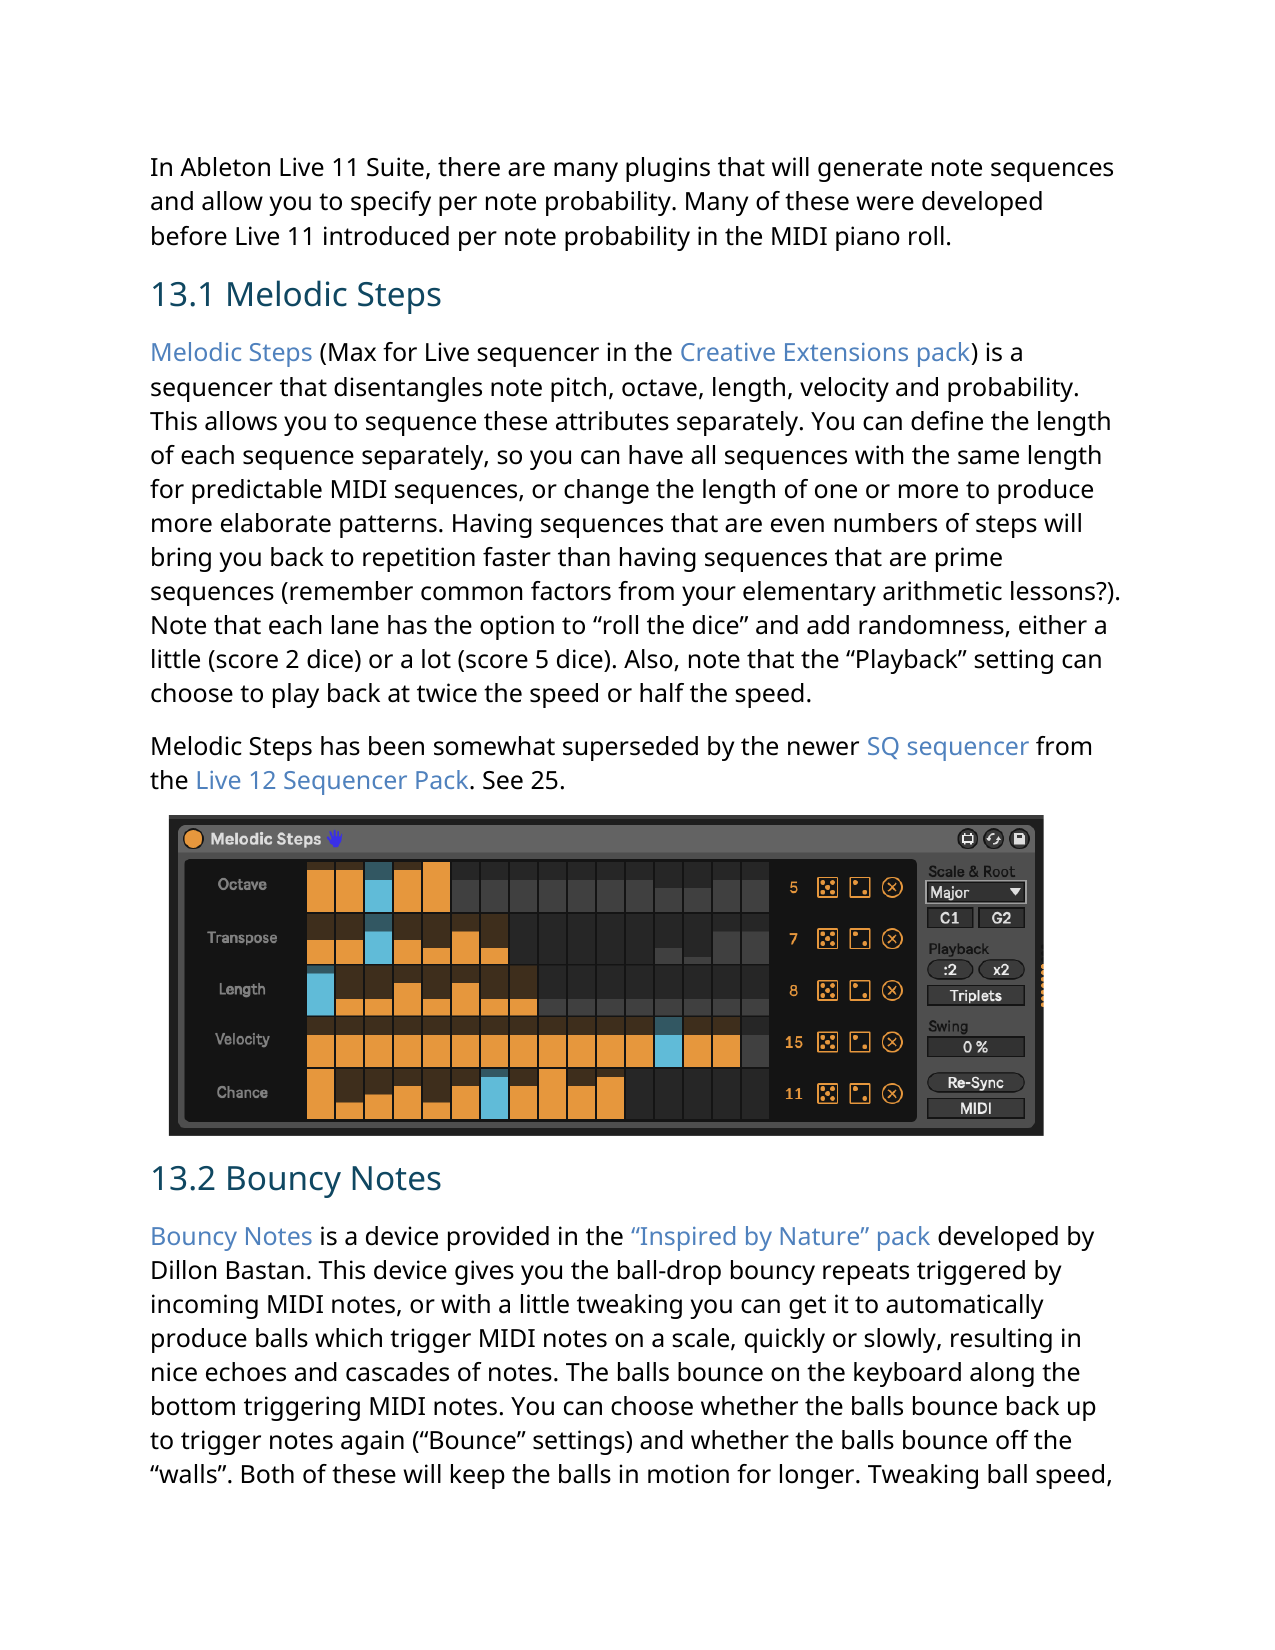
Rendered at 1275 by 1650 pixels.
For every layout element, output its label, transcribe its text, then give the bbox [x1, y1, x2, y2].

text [150, 1218, 1125, 1491]
picture [168, 815, 1044, 1136]
text Melodic Steps has been somewhat superseded by the newer SQ sequencer from the Live 12 Sequencer Pack. See 25. [150, 728, 1125, 797]
subtitle 13.1 Melodic Steps [150, 271, 1125, 316]
text Melodic Steps (Max for Live sequencer in the Creative Extensions pack) is a sequencer that disentangles note pitch, octave, length, velocity and probability. This allows you to sequence these attributes separately. You can define the length of each sequence separately, so you can have all sequences with the same length for predictable MIDI sequences, or change the length of one or more to produce more elaborate patterns. Having sequences that are even numbers of steps will bring you back to repetition faster than having sequences that are prime sequences (remember common factors from your elementary arithmetic lessons?). Note that each lane has the option to “roll the dice” and add randomness, either a little (score 2 dice) or a lot (score 5 dice). Also, note that the “Playback” setting can choose to play back at twice the speed or half the speed. [150, 335, 1125, 710]
subtitle 13.2 Bouncy Notes [150, 1154, 1125, 1200]
text In Ableton Live 11 Suite, there are many plugins that will generate note sequences and allow you to specify per note probability. Many of these were developed before Live 11 introduced per note probability in the MIDI piano roll. [150, 150, 1125, 252]
